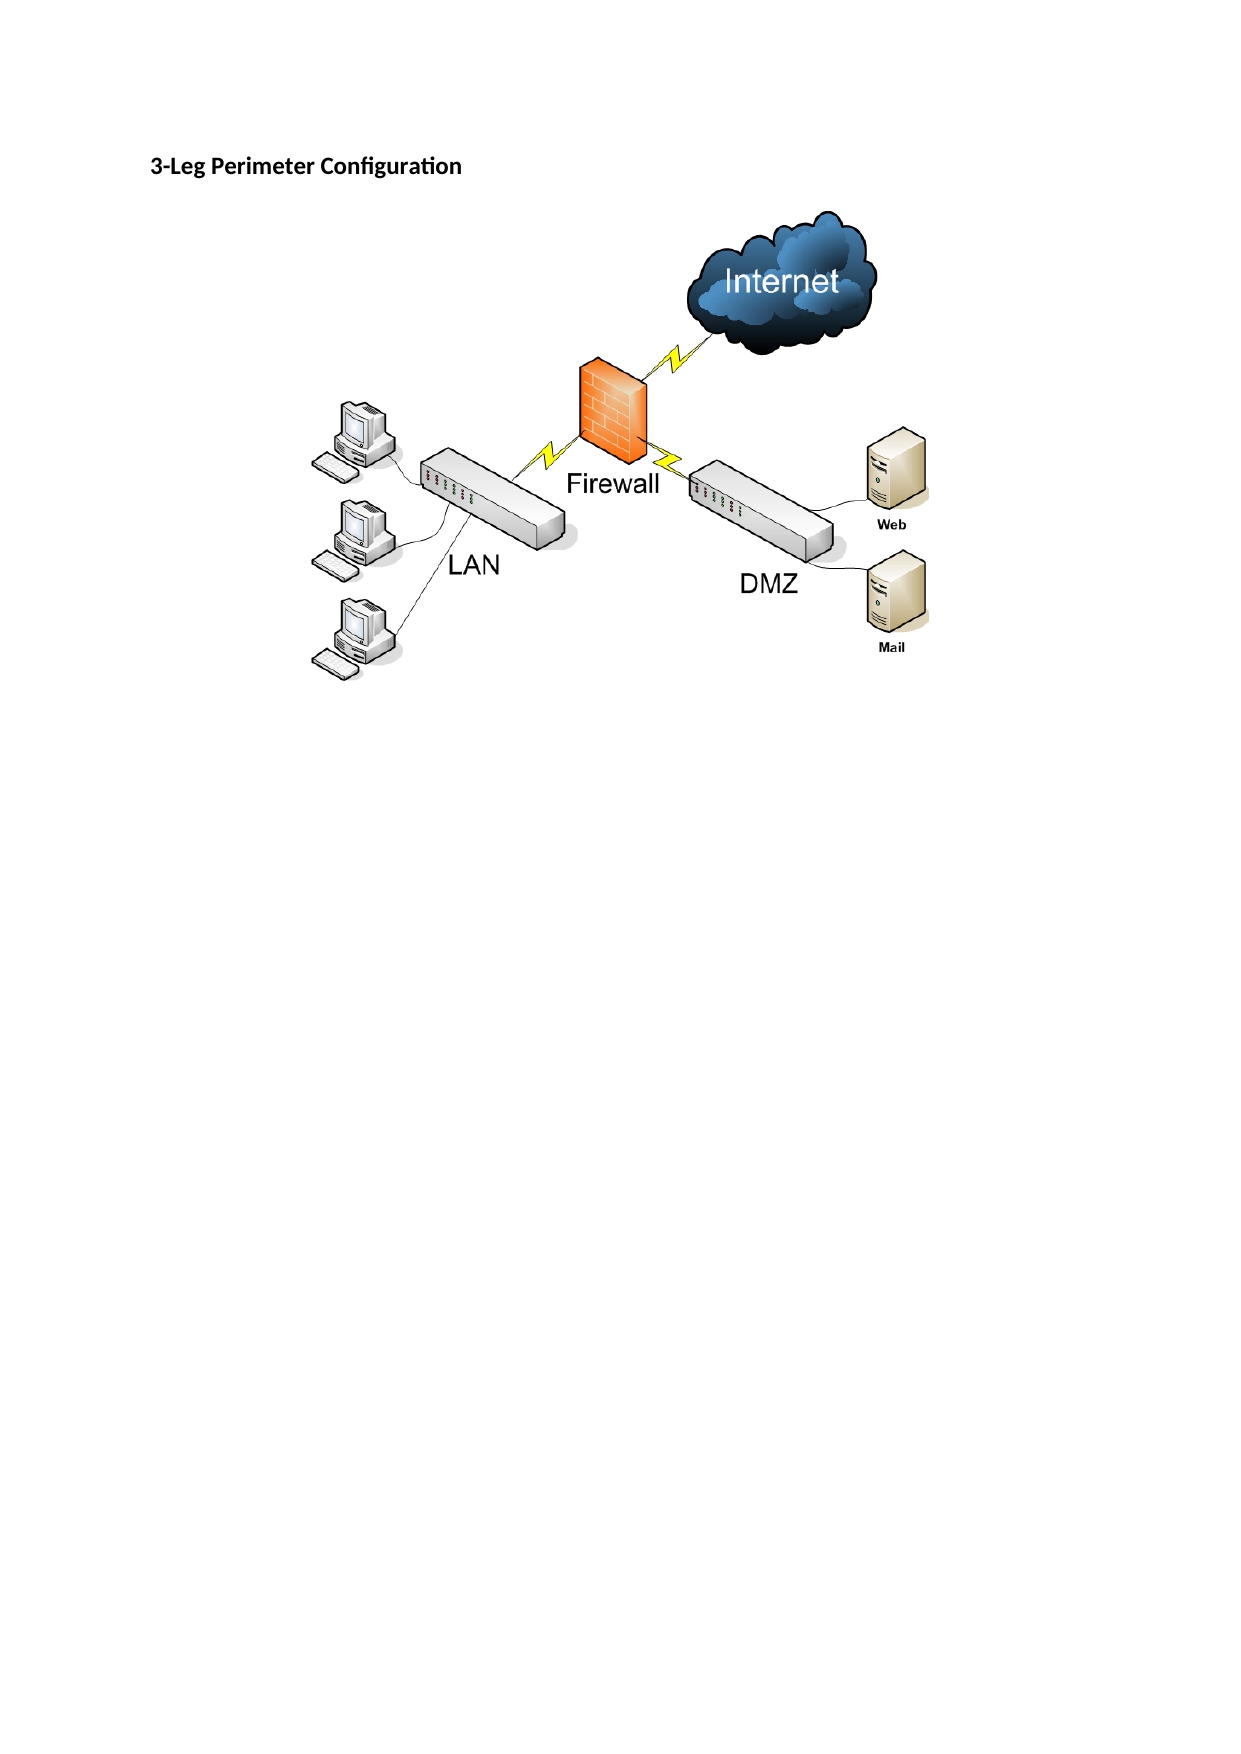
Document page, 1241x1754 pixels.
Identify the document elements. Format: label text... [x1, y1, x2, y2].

picture [311, 211, 930, 681]
text 3-Leg Perimeter Configuration [150, 150, 1090, 181]
